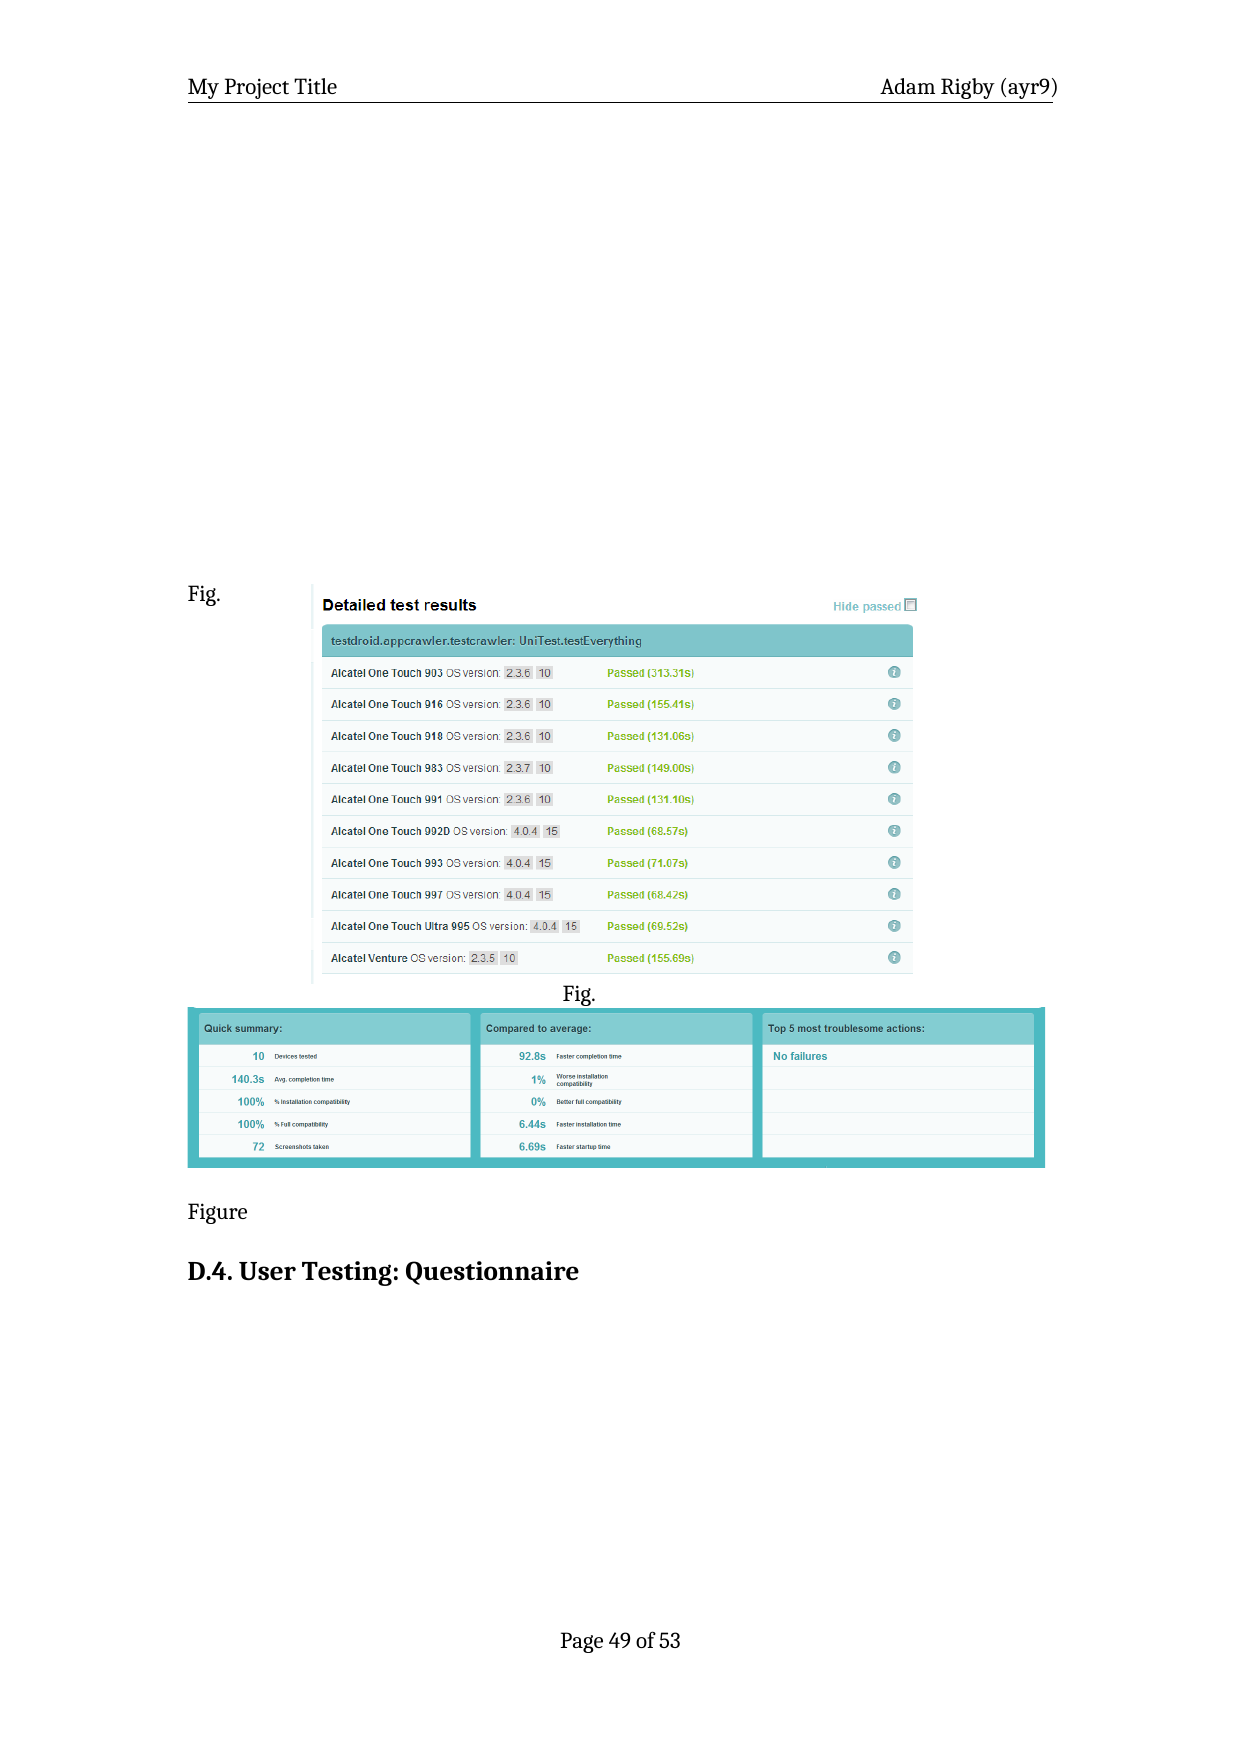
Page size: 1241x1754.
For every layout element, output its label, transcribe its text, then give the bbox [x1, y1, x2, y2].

text D.4. User Testing: Questionnaire [187, 1256, 1053, 1287]
picture [187, 1007, 1046, 1168]
text Fig. [187, 581, 1053, 607]
text Fig. [187, 981, 1053, 1007]
text Figure [187, 1198, 1053, 1225]
picture [311, 607, 932, 981]
